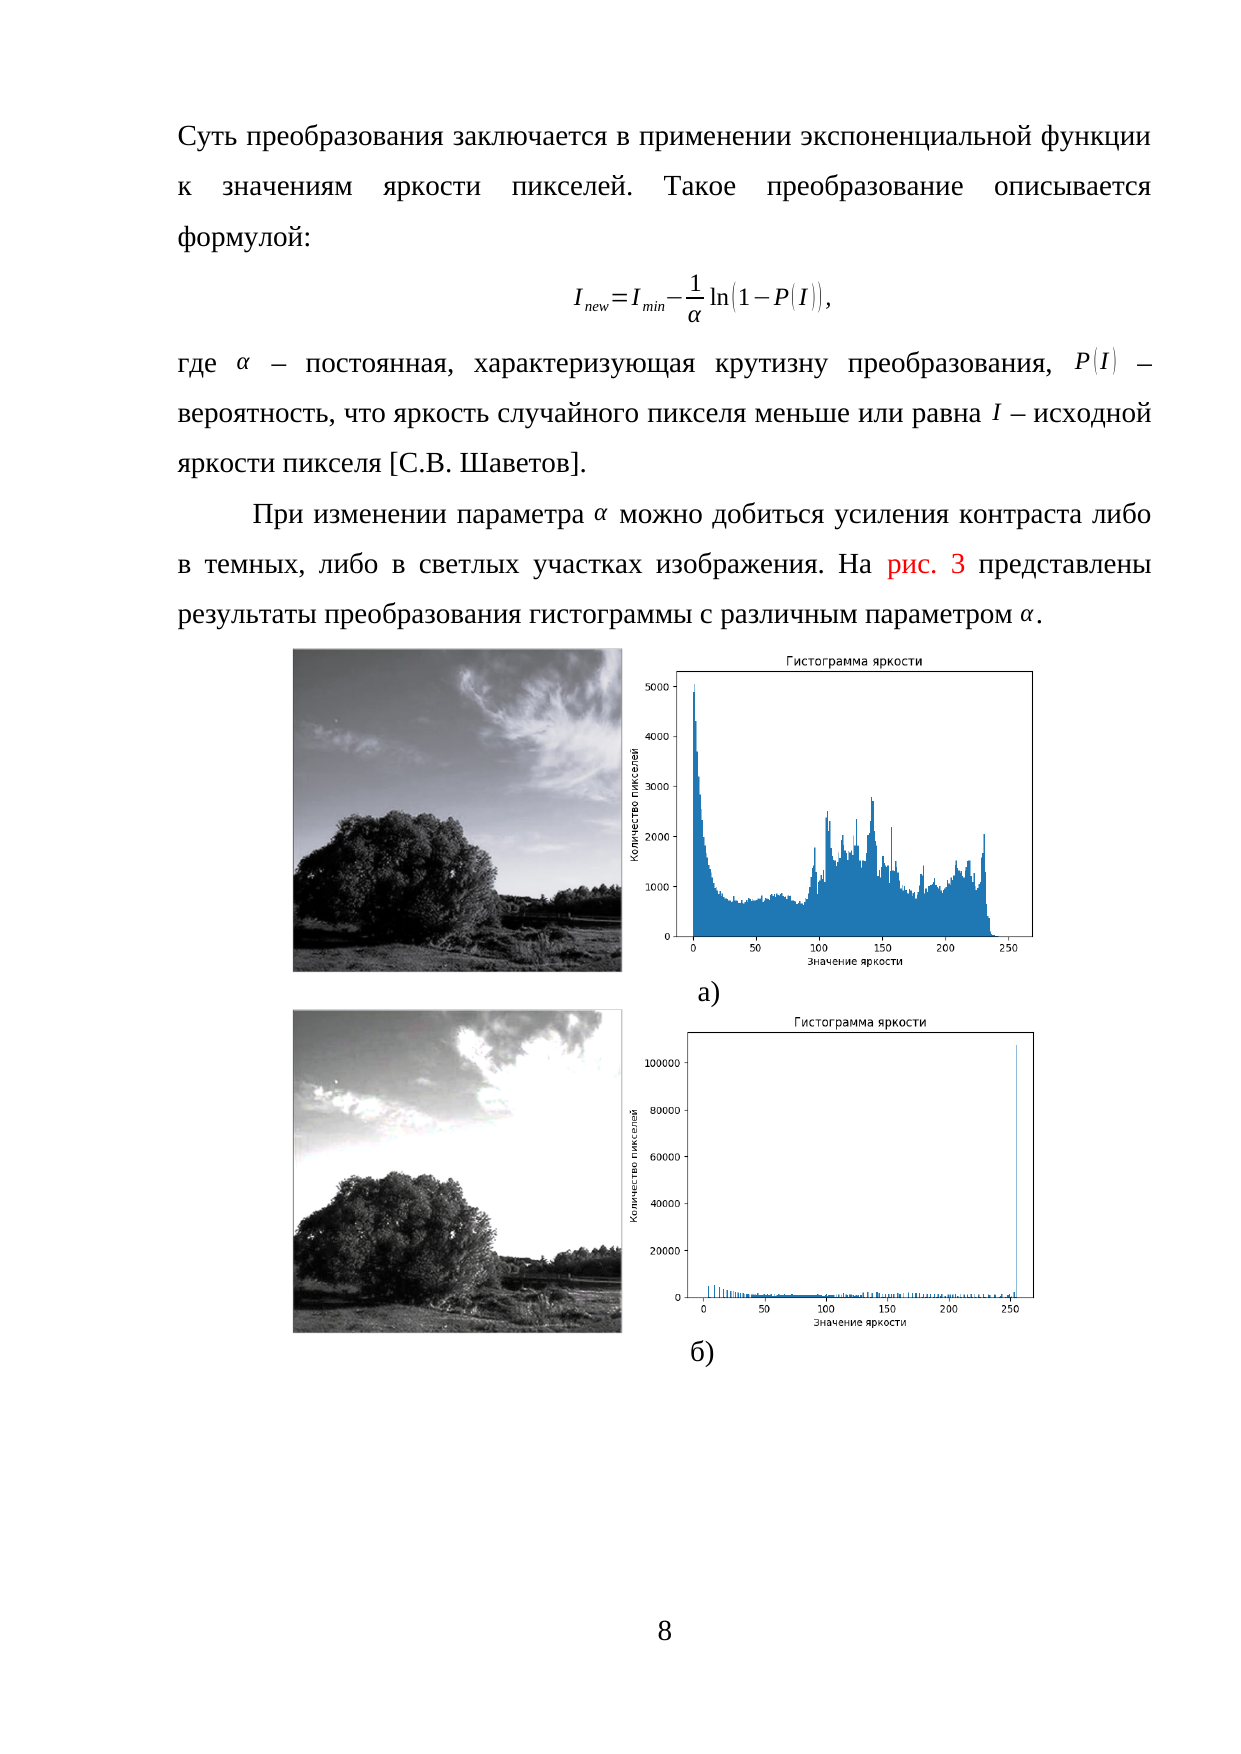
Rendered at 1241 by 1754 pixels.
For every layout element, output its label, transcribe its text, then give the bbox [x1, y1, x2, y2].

text Суть преобразования заключается в применении экспоненциальной функции к значениям яркости пикселей. Такое преобразование описывается формулой: [177, 118, 1152, 252]
text где – постоянная, характеризующая крутизну преобразования, – вероятность, что яркость случайного пикселя меньше или равна – исходной яркости пикселя [С.В. Шаветов]. [177, 345, 1152, 479]
picture [290, 646, 1039, 974]
text При изменении параметра можно добиться усиления контраста либо в темных, либо в светлых участках изображения. На рис. 3 представлены результаты преобразования гистограммы с различным параметром . [177, 496, 1152, 630]
text а) [266, 974, 1152, 1007]
picture [290, 1007, 1039, 1335]
text б) [177, 1334, 1152, 1368]
